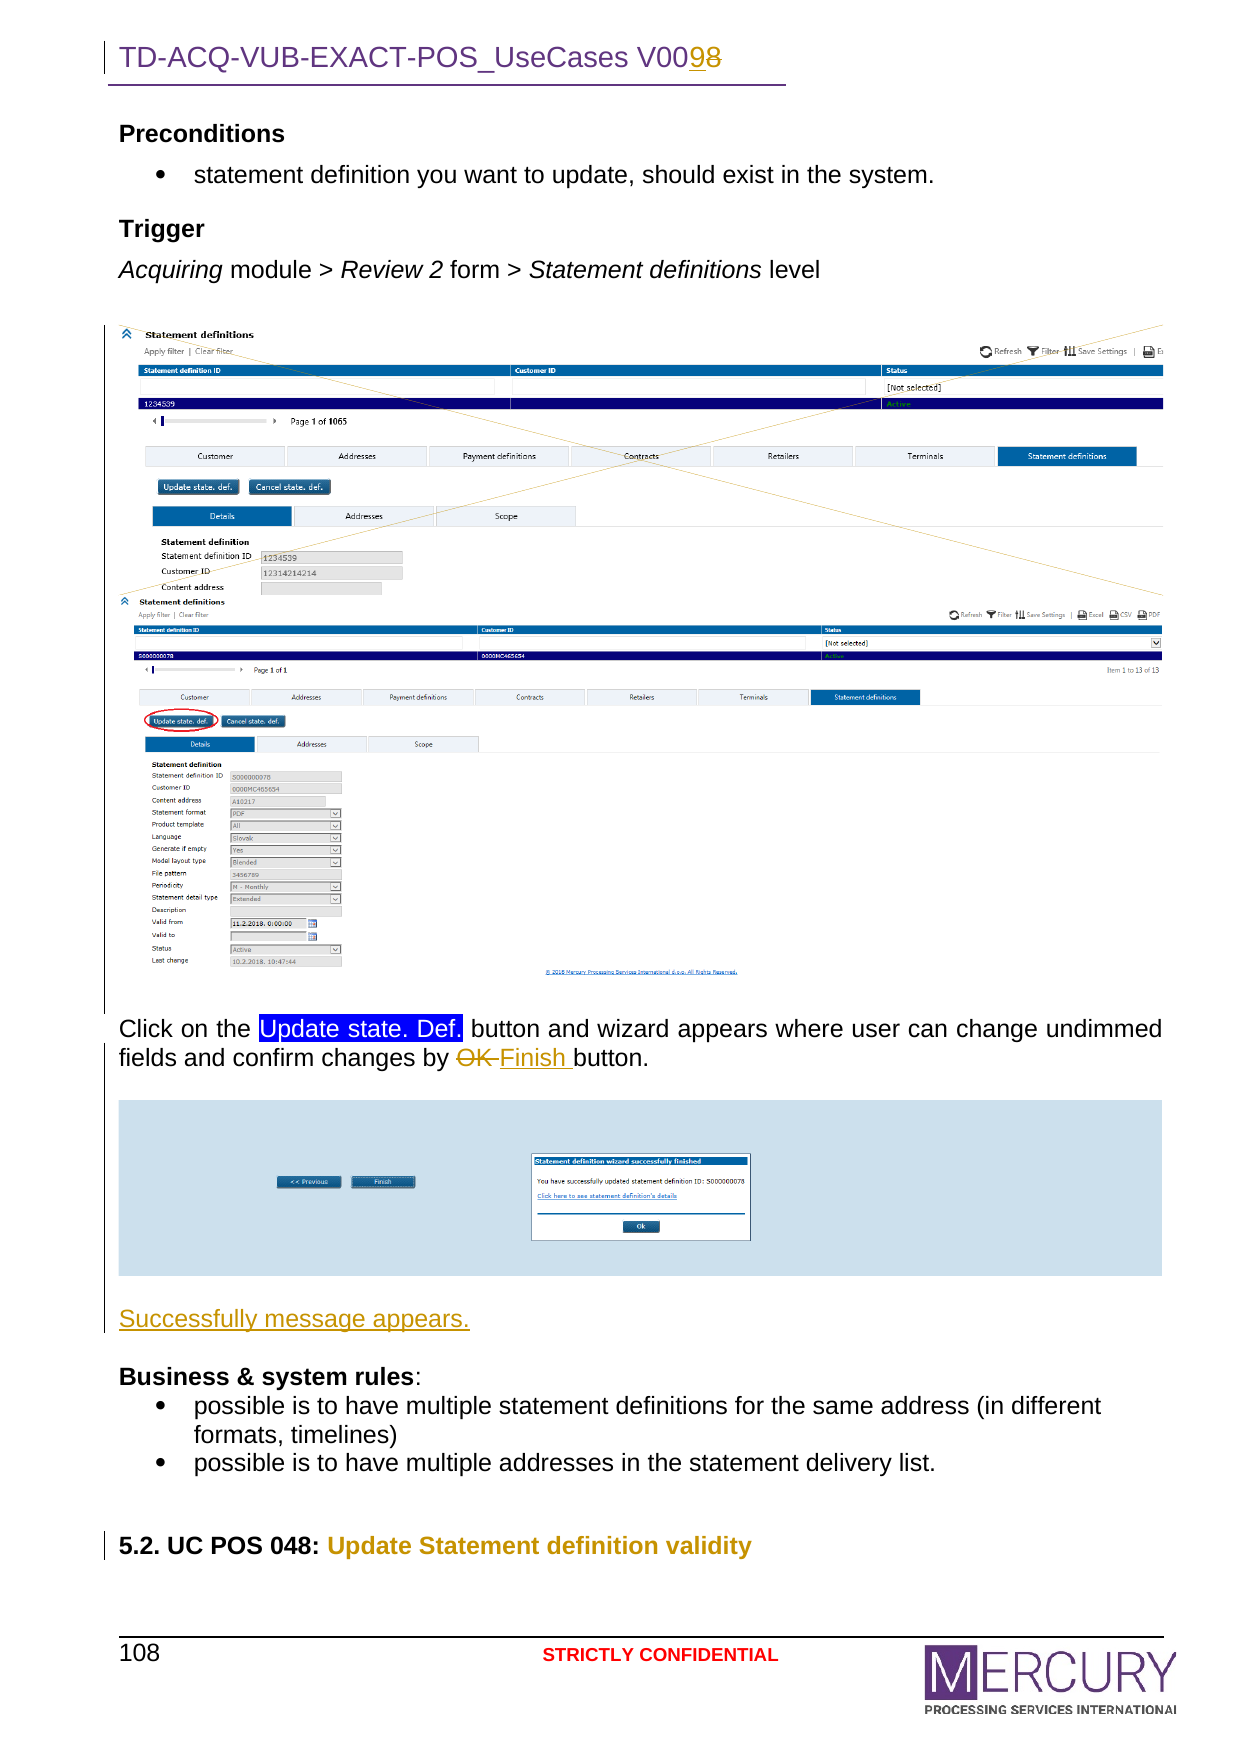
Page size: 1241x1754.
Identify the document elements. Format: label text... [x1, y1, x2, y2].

list possible is to have multiple addresses in the statement delivery list. [156, 1448, 1164, 1477]
picture [118, 1100, 1162, 1276]
picture [118, 326, 1162, 985]
list statement definition you want to update, should exist in the system. [156, 160, 1164, 189]
text Trigger [118, 214, 1164, 242]
text Preconditions [118, 118, 1164, 147]
text Click on the Update state. Def. button and wizard appears where user can change undimmed fields and confirm changes by button. [118, 1014, 1164, 1071]
list possible is to have multiple statement definitions for the same address (in different formats, timelines) [156, 1391, 1164, 1448]
picture [645, 326, 1164, 595]
picture [923, 1644, 1181, 1716]
text Business & system rules: [118, 1362, 1164, 1391]
picture [124, 325, 1158, 459]
text Acquiring module > Review 2 form > Statement definitions level [118, 255, 1164, 284]
subtitle 5.2. UC POS 048: Update Statement definition validity [118, 1531, 1164, 1560]
